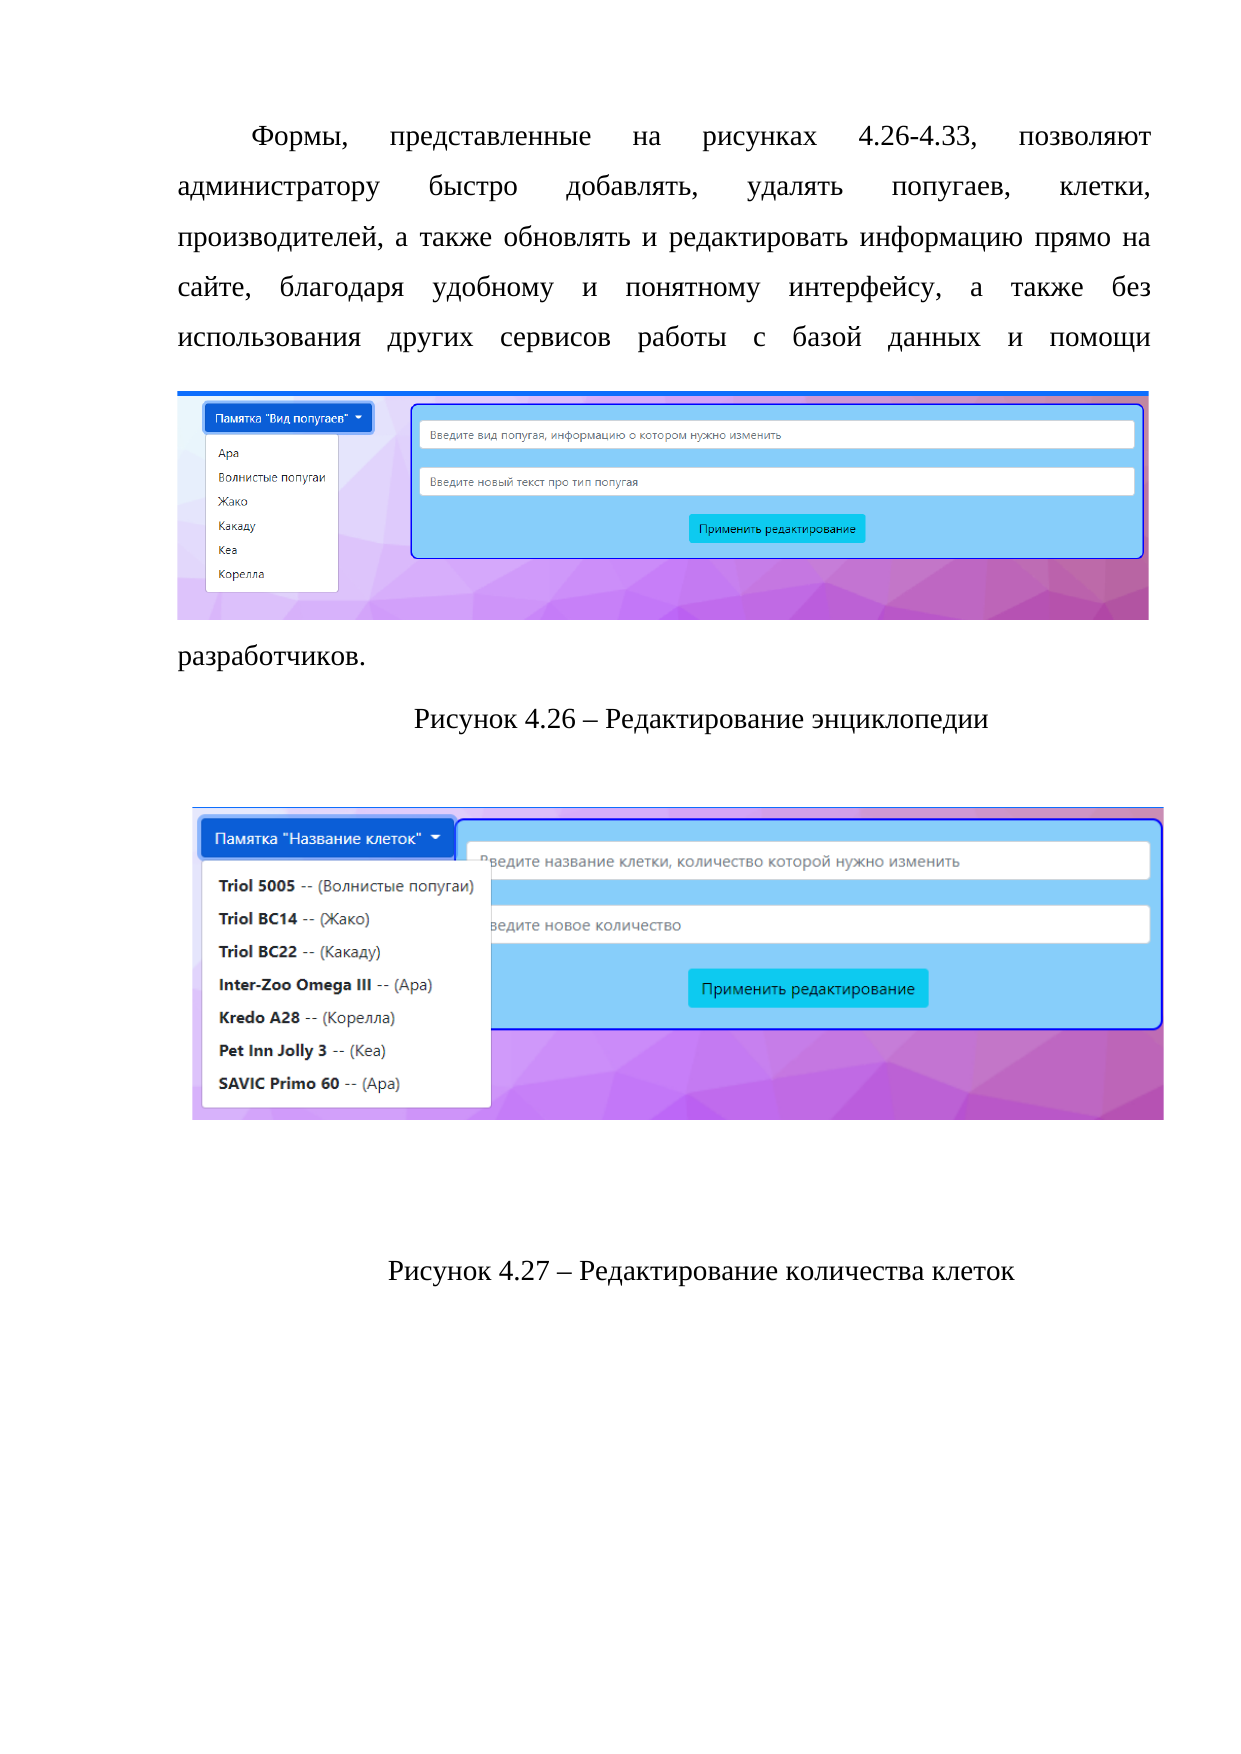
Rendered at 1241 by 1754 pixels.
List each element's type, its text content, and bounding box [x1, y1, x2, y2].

text Рисунок 4.27 – Редактирование количества клеток [177, 1253, 1152, 1287]
picture [192, 807, 1163, 1120]
text Рисунок 4.26 – Редактирование энциклопедии [177, 701, 1152, 734]
picture [177, 391, 1148, 620]
